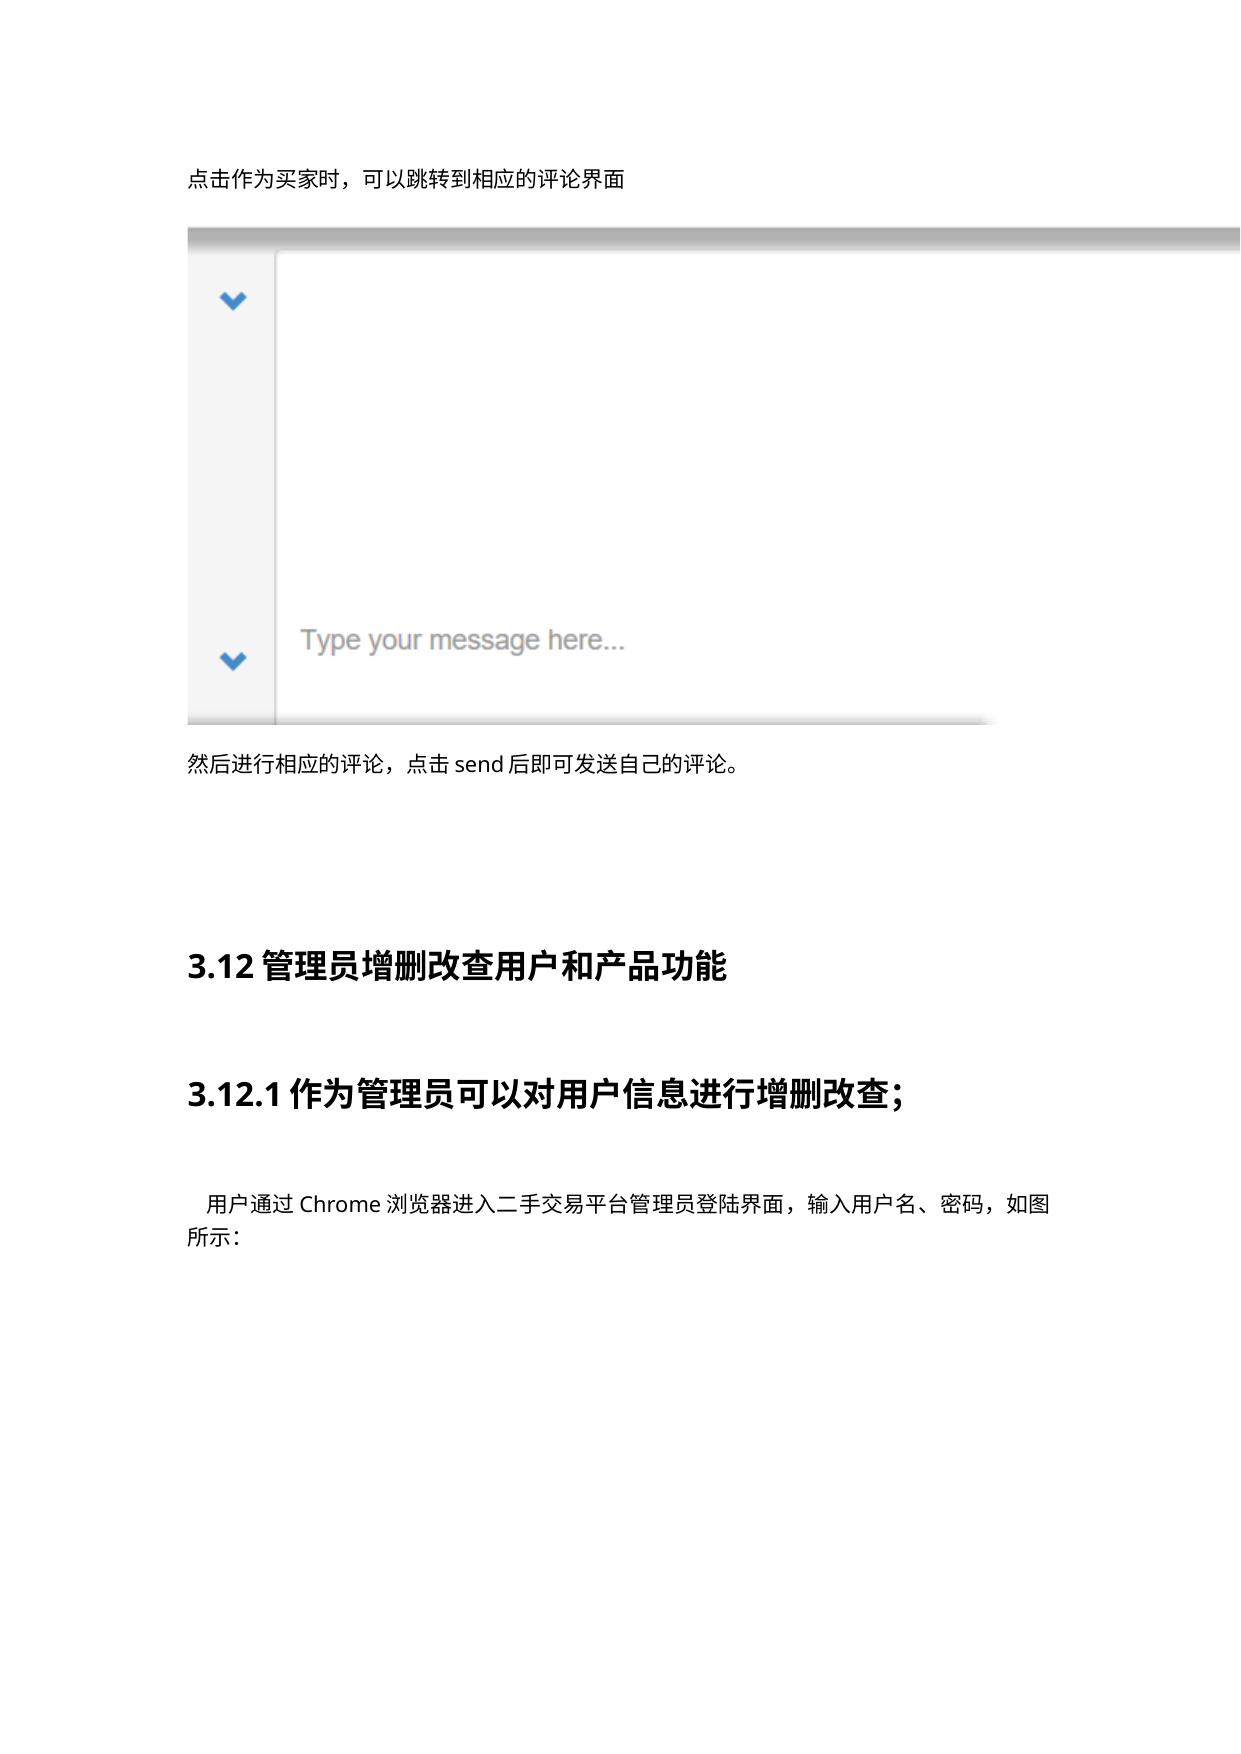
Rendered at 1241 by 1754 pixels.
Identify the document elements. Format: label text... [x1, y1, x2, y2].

text 点击作为买家时，可以跳转到相应的评论界面 [187, 162, 1053, 194]
picture [187, 194, 1241, 725]
subtitle 3.12管理员增删改查用户和产品功能 [187, 932, 1053, 997]
subtitle 3.12.1作为管理员可以对用户信息进行增删改查； [187, 1059, 1053, 1124]
text 用户通过Chrome浏览器进入二手交易平台管理员登陆界面，输入用户名、密码，如图所示： [187, 1187, 1053, 1252]
text 然后进行相应的评论，点击send后即可发送自己的评论。 [187, 747, 1053, 779]
